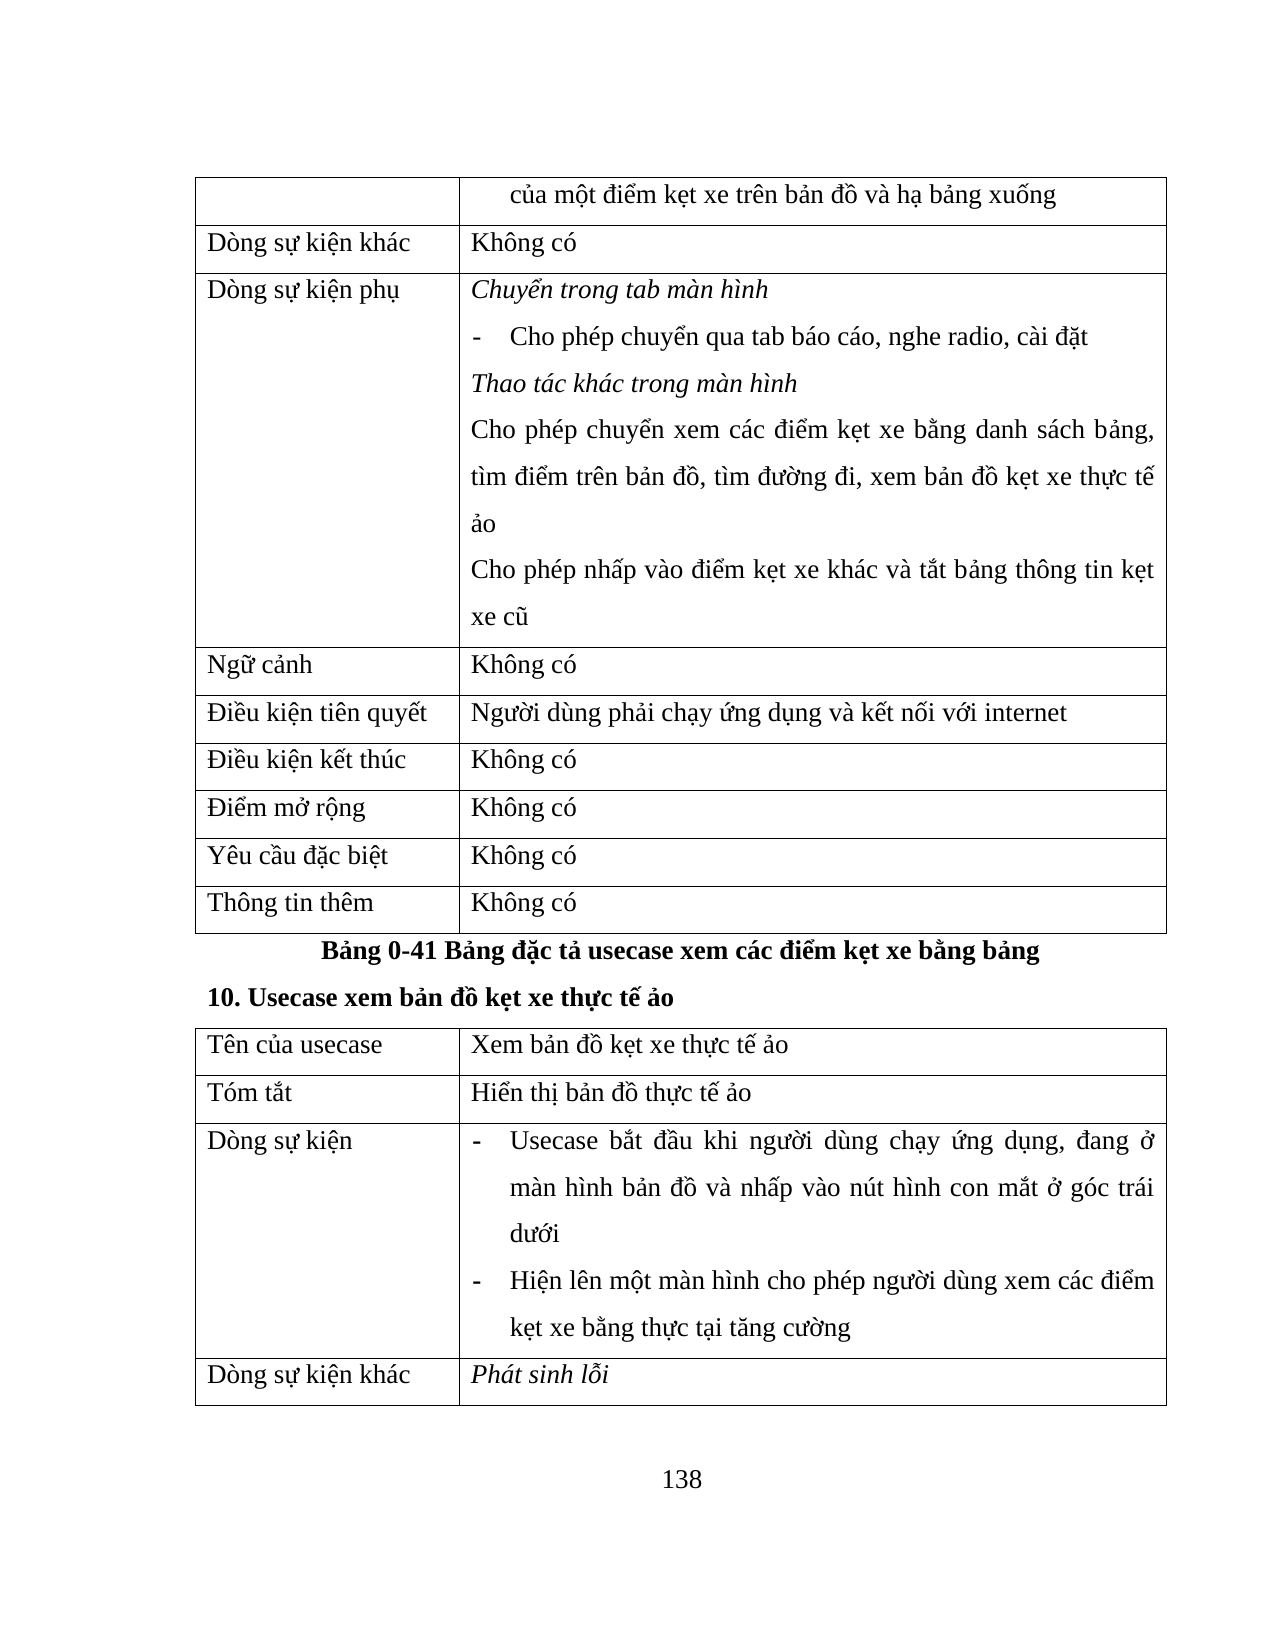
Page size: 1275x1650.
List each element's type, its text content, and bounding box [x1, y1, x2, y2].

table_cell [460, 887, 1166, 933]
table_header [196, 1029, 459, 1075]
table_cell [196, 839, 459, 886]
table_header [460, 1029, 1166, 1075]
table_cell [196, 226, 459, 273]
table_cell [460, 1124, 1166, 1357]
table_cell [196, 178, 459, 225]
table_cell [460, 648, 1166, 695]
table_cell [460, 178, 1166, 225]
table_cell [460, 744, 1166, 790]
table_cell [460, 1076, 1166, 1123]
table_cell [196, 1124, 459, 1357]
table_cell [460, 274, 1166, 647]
text Bảng 0-9 Bảng đặc tả usecase xem các điểm kẹt xe bằng bảng [207, 934, 1154, 965]
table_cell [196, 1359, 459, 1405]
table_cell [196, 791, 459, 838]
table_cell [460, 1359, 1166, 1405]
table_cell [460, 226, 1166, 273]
text 10. Usecase xem bản đồ kẹt xe thực tế ảo [207, 981, 1157, 1012]
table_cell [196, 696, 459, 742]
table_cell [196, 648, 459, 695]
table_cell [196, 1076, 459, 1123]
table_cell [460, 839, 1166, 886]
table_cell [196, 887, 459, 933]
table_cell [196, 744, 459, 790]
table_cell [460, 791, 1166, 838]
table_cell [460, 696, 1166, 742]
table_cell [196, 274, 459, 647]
